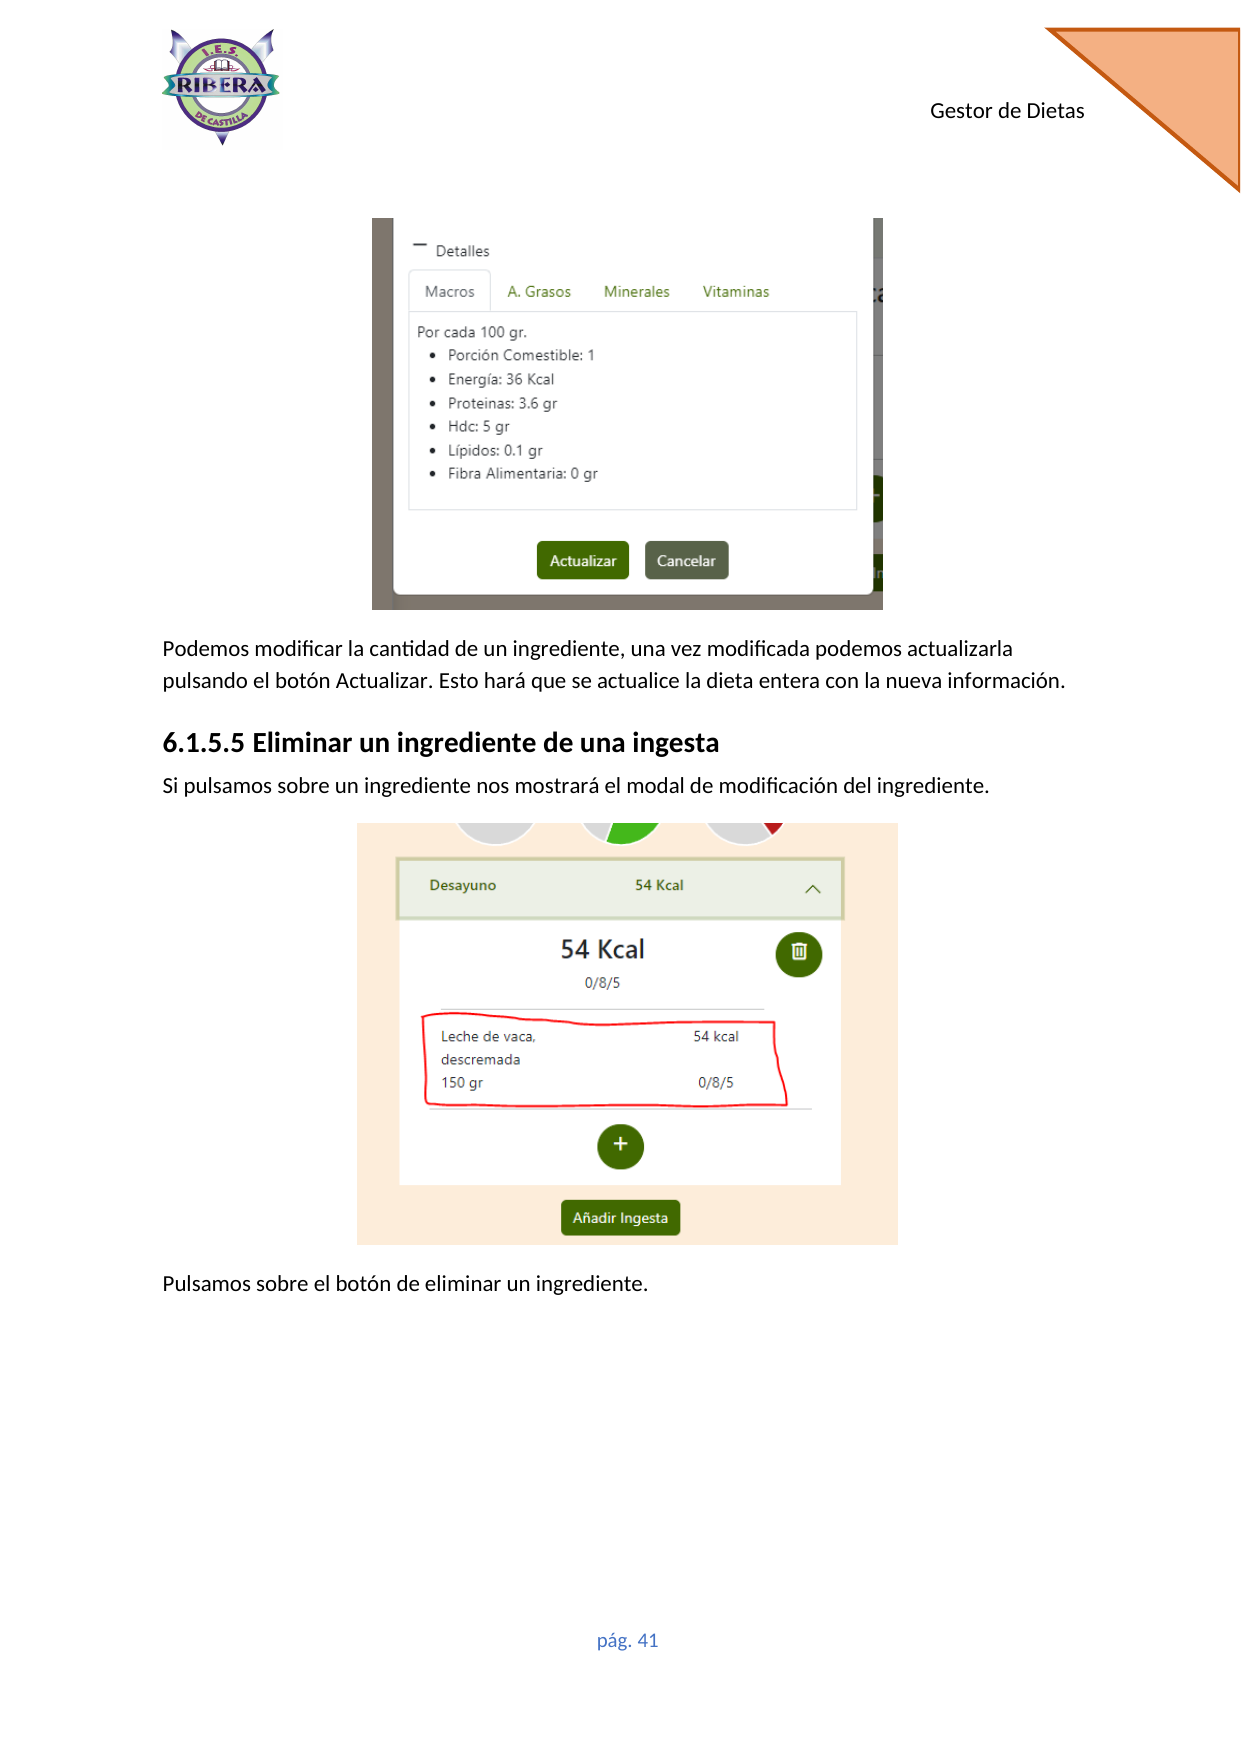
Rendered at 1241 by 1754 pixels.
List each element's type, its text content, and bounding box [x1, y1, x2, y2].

subtitle Eliminar un ingrediente de una ingesta [162, 724, 1093, 759]
picture [162, 29, 283, 150]
text Si pulsamos sobre un ingrediente nos mostrará el modal de modificación del ingrediente. [162, 771, 1093, 799]
text Podemos modificar la cantidad de un ingrediente, una vez modificada podemos actualizarla pulsando el botón Actualizar. Esto hará que se actualice la dieta entera con la nueva información. [162, 634, 1093, 694]
text Pulsamos sobre el botón de eliminar un ingrediente. [162, 1269, 1093, 1297]
picture [372, 218, 883, 610]
picture [357, 823, 898, 1245]
